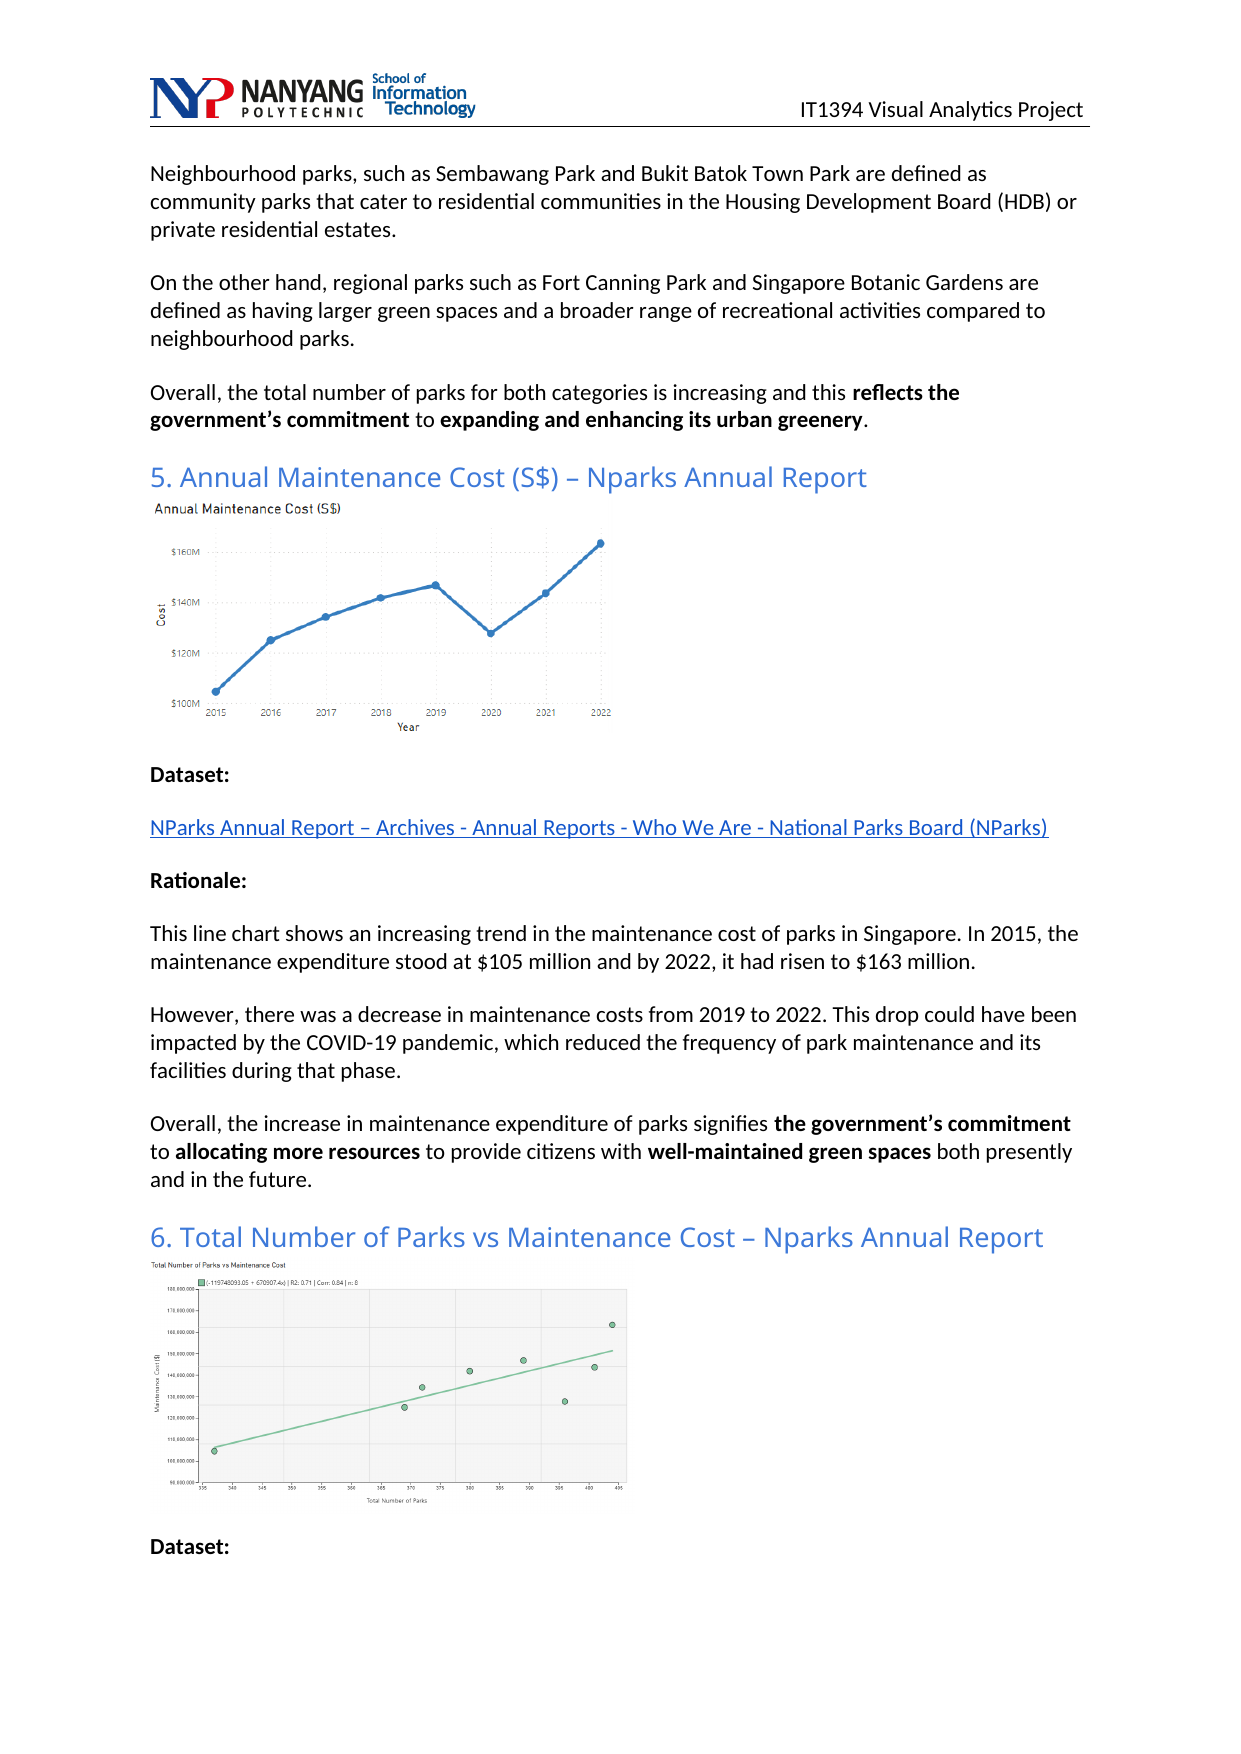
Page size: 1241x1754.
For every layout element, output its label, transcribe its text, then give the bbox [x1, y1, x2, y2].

picture [372, 73, 476, 118]
text On the other hand, regional parks such as Fort Canning Park and Singapore Botanic Gardens are defined as having larger green spaces and a broader range of recreational activities compared to neighbourhood parks. [150, 268, 1090, 353]
text Dataset: [150, 1532, 1090, 1560]
subtitle 5. Annual Maintenance Cost (S$) – Nparks Annual Report [150, 459, 1090, 496]
text Dataset: [150, 760, 1090, 788]
text Overall, the increase in maintenance expenditure of parks signifies the government’s commitment to allocating more resources to provide citizens with well-maintained green spaces both presently and in the future. [150, 1109, 1090, 1193]
subtitle 6. Total Number of Parks vs Maintenance Cost – Nparks Annual Report [150, 1218, 1090, 1255]
text Overall, the total number of parks for both categories is increasing and this reflects the government’s commitment to expanding and enhancing its urban greenery. [150, 378, 1090, 434]
text This line chart shows an increasing trend in the maintenance cost of parks in Singapore. In 2015, the maintenance expenditure stood at $105 million and by 2022, it had risen to $163 million. [150, 919, 1090, 975]
text NParks Annual Report – Archives - Annual Reports - Who We Are - National Parks Board (NParks) [150, 813, 1090, 841]
text Neighbourhood parks, such as Sembawang Park and Bukit Batok Town Park are defined as community parks that cater to residential communities in the Housing Development Board (HDB) or private residential estates. [150, 159, 1090, 243]
picture [150, 1257, 636, 1514]
picture [150, 498, 613, 733]
text Rationale: [150, 866, 1090, 894]
picture [150, 78, 363, 118]
text However, there was a decrease in maintenance costs from 2019 to 2022. This drop could have been impacted by the COVID-19 pandemic, which reduced the frequency of park maintenance and its facilities during that phase. [150, 1000, 1090, 1084]
